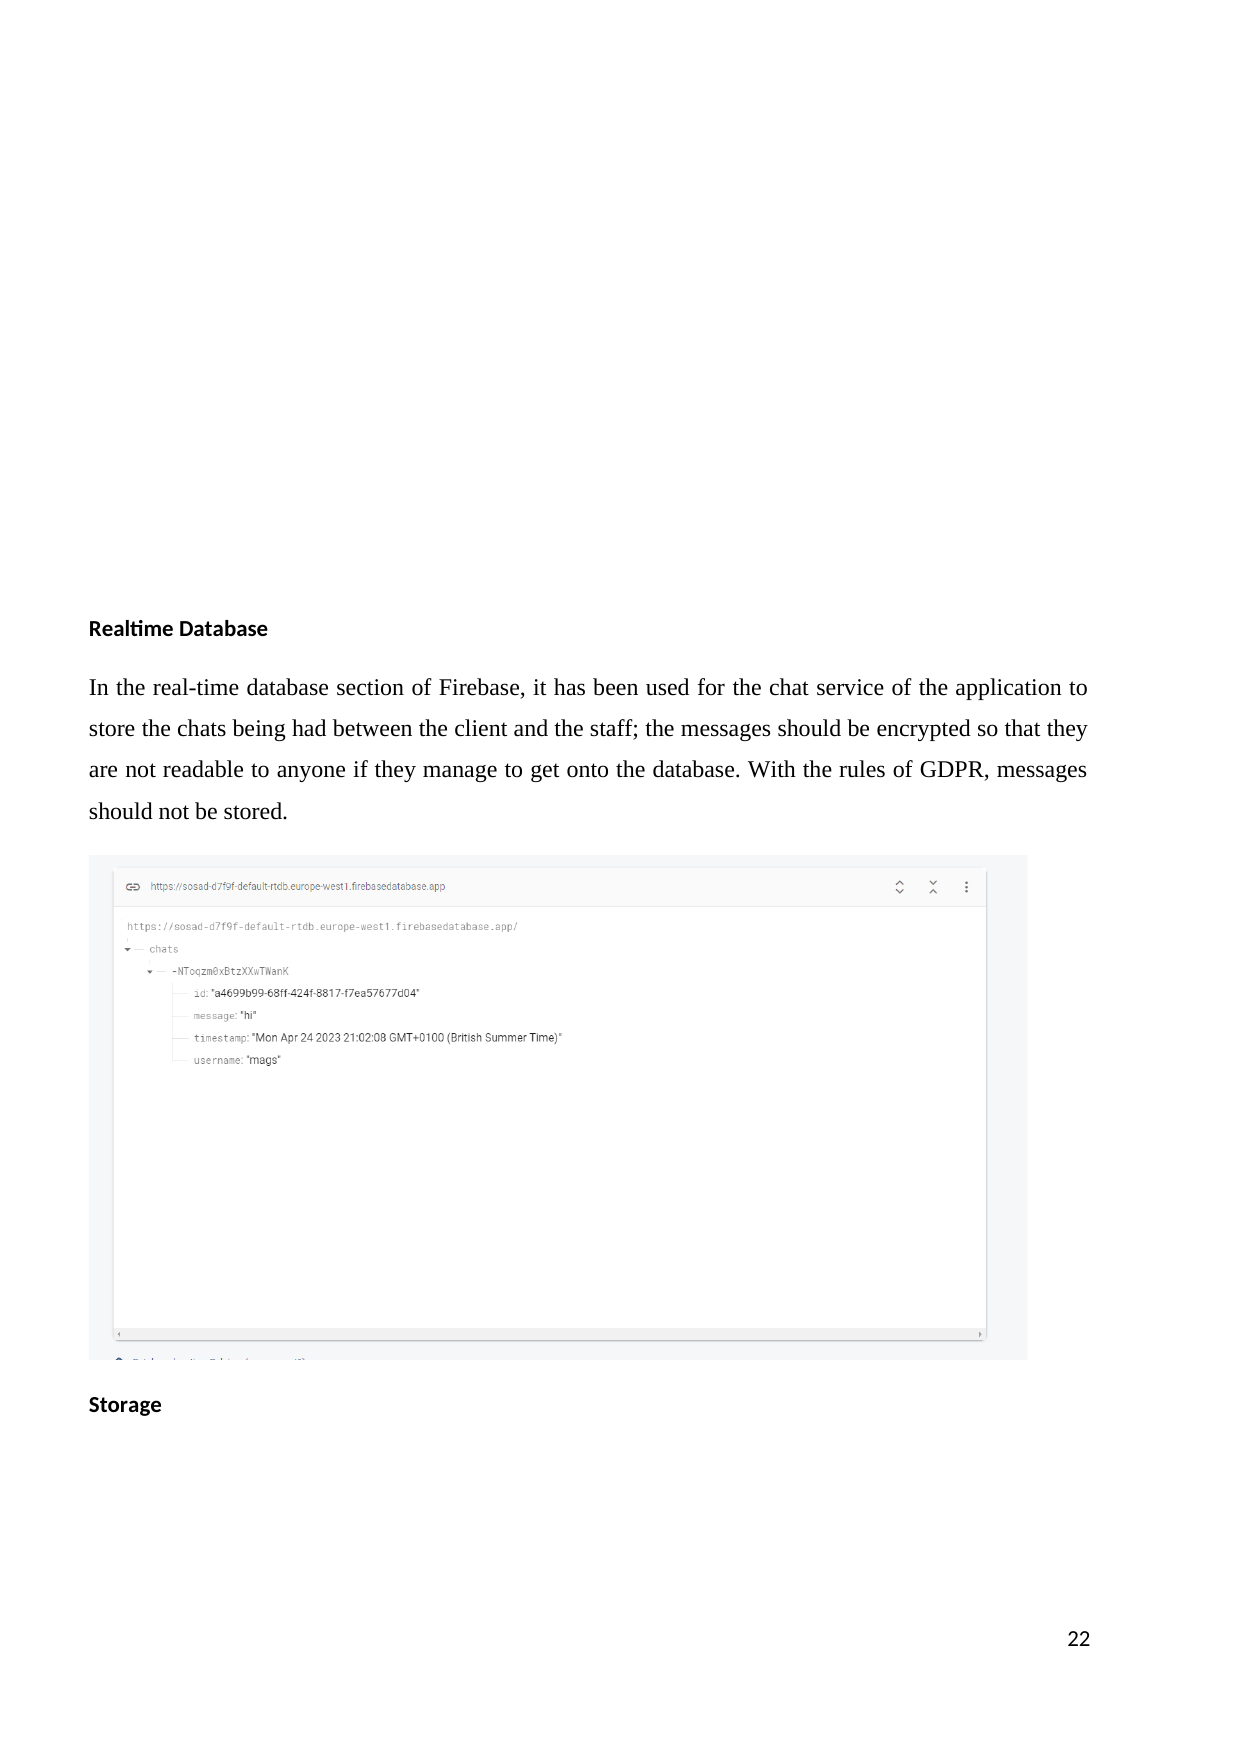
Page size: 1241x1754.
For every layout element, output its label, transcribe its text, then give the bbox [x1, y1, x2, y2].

text In the real-time database section of Firebase, it has been used for the chat service of the application to store the chats being had between the client and the staff; the messages should be encrypted so that they are not readable to anyone if they manage to get onto the database. With the rules of GDPR, messages should not be stored. [89, 673, 1090, 824]
text Storage [89, 1390, 1090, 1418]
text Realtime Database [89, 614, 1090, 642]
picture [88, 855, 1028, 1360]
